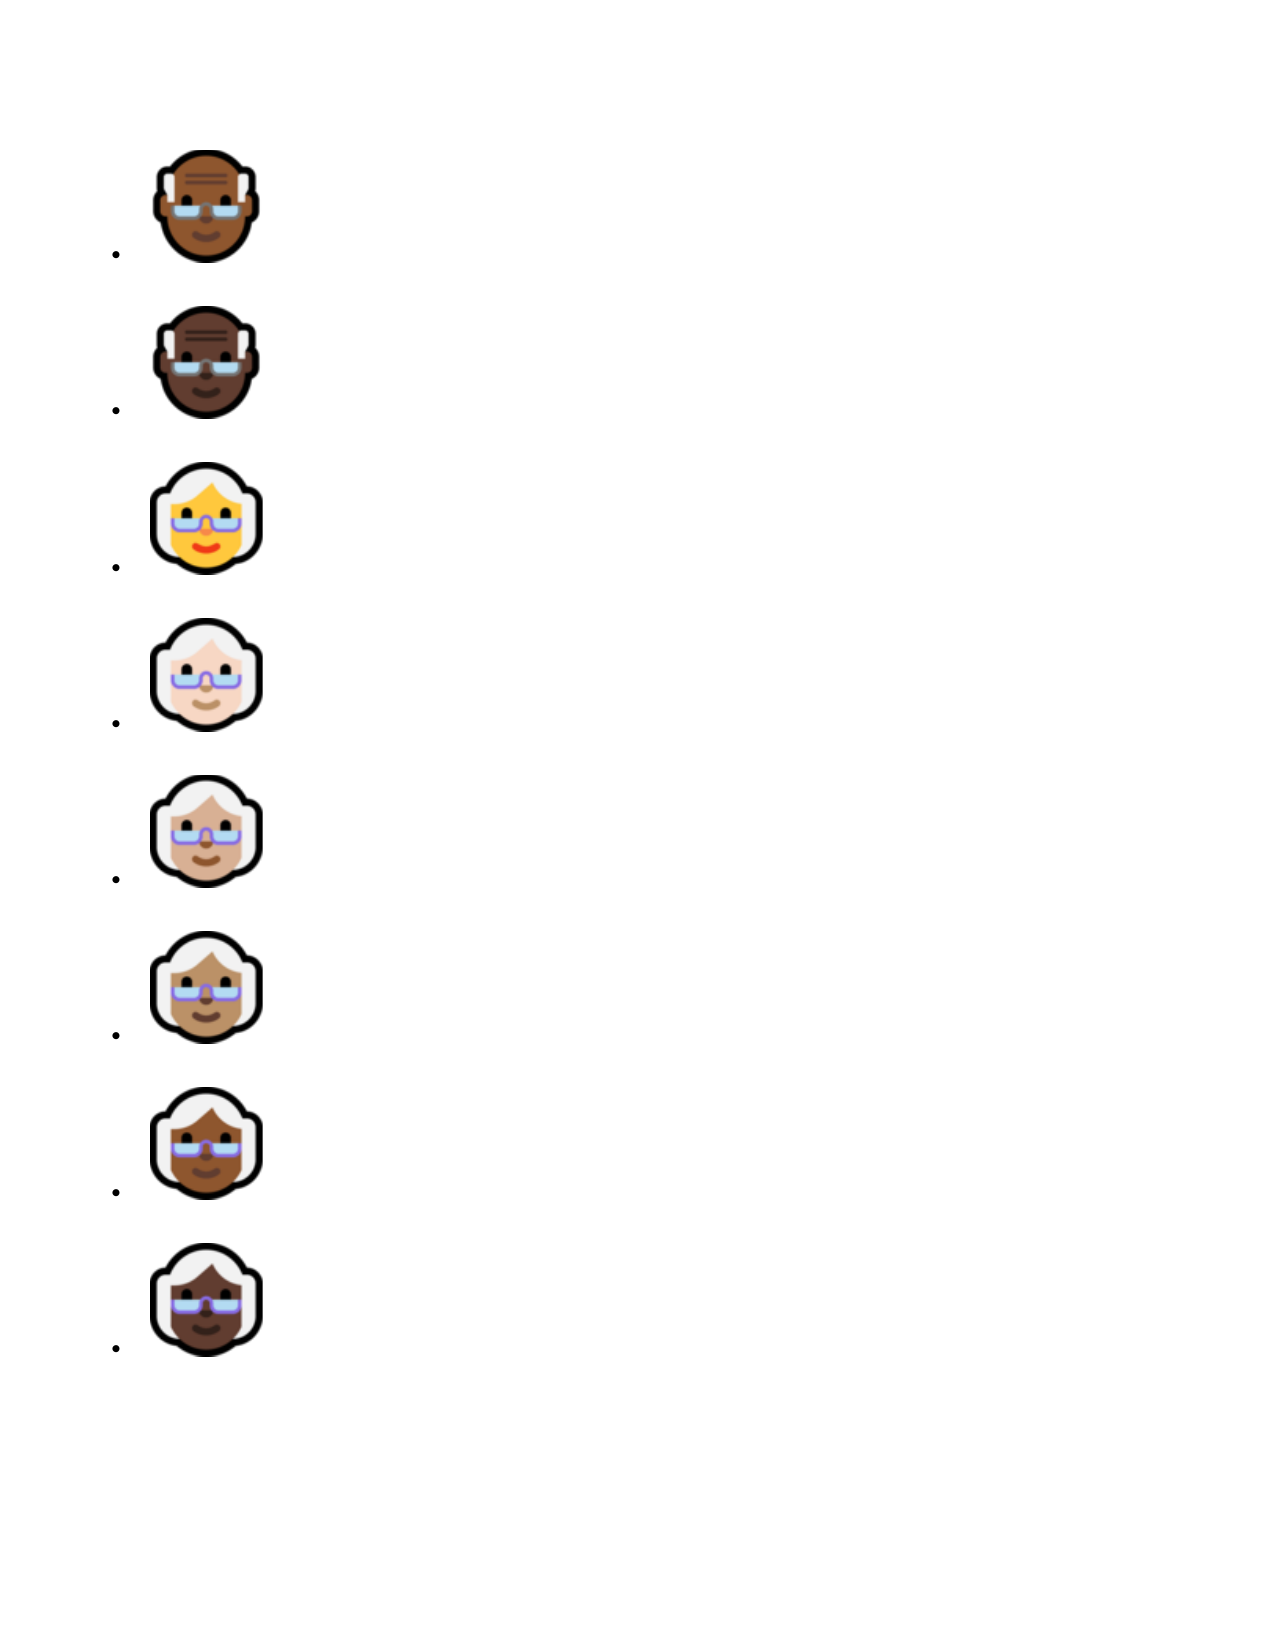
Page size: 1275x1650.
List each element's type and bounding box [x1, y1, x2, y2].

picture [150, 931, 263, 1044]
picture [150, 1087, 263, 1200]
picture [150, 775, 263, 888]
picture [150, 462, 263, 575]
picture [150, 618, 263, 732]
picture [150, 1243, 263, 1357]
picture [150, 150, 263, 263]
picture [150, 306, 263, 419]
